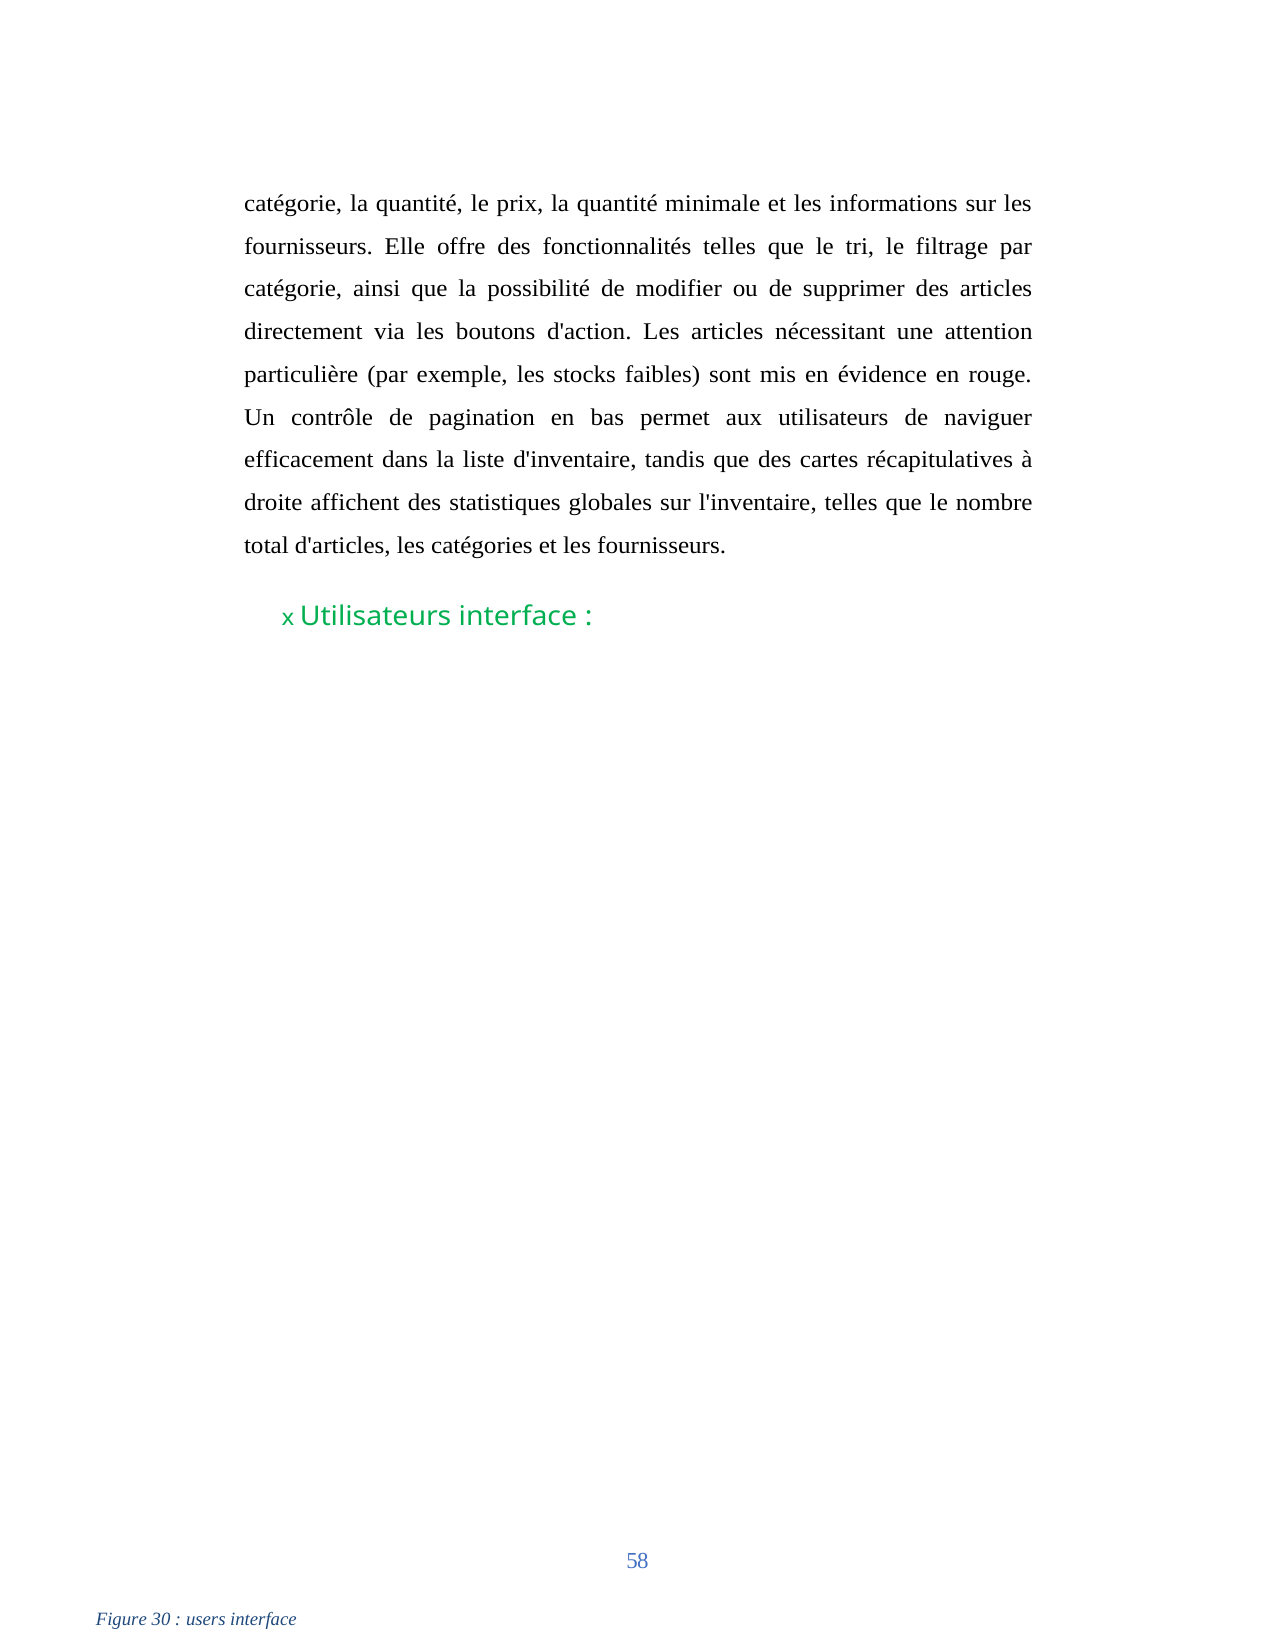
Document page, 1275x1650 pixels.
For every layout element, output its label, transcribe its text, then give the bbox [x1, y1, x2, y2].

text Utilisateurs interface : [281, 597, 1254, 633]
text L'interface d'inventaire présente les articles avec des détails tels que la catégorie, la quantité, le prix, la quantité minimale et les informations sur les fournisseurs. Elle offre des fonctionnalités telles que le tri, le filtrage par catégorie, ainsi que la possibilité de modifier ou de supprimer des articles directement via les boutons d'action. Les articles nécessitant une attention particulière (par exemple, les stocks faibles) sont mis en évidence en rouge. Un contrôle de pagination en bas permet aux utilisateurs de naviguer efficacement dans la liste d'inventaire, tandis que des cartes récapitulatives à droite affichent des statistiques globales sur l'inventaire, telles que le nombre total d'articles, les catégories et les fournisseurs. [244, 189, 1034, 558]
